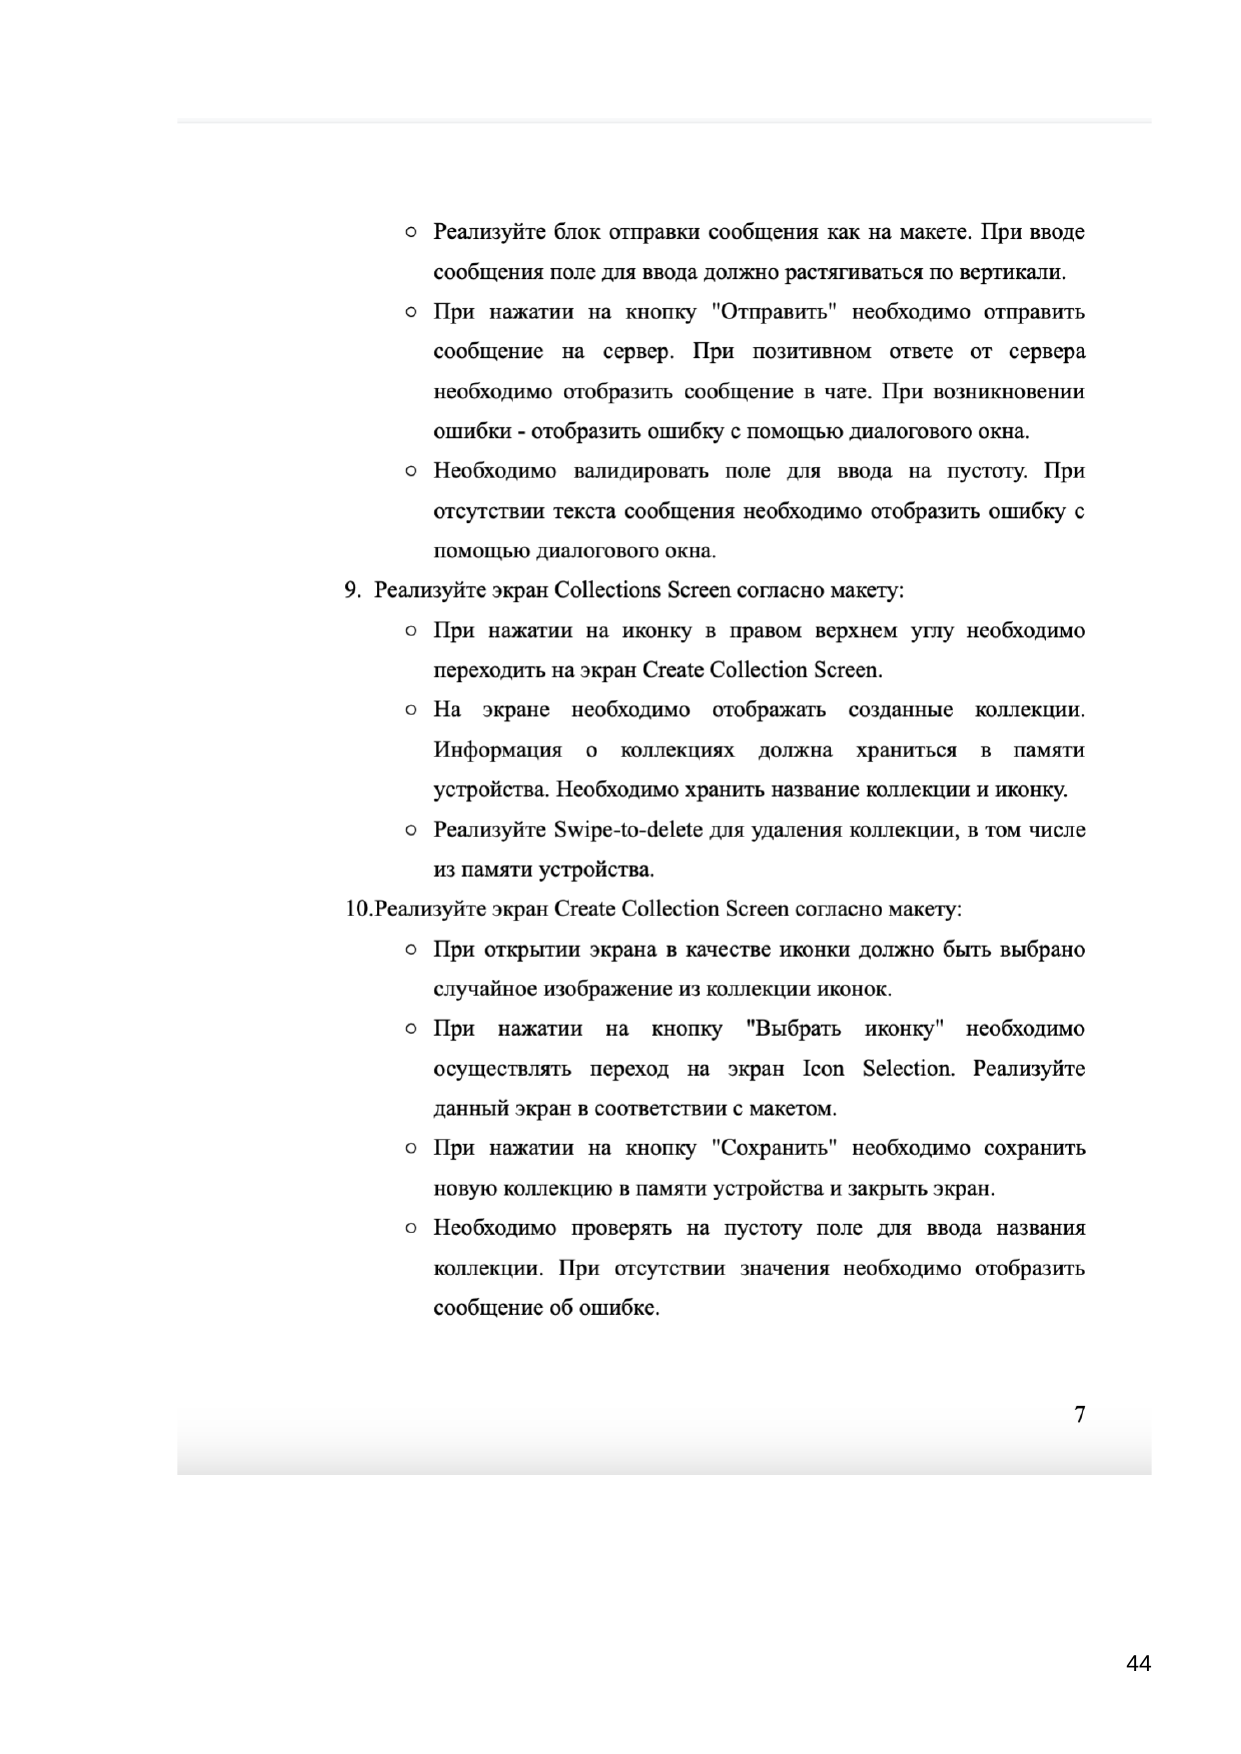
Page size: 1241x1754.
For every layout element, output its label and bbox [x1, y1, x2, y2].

picture [177, 118, 1152, 1475]
